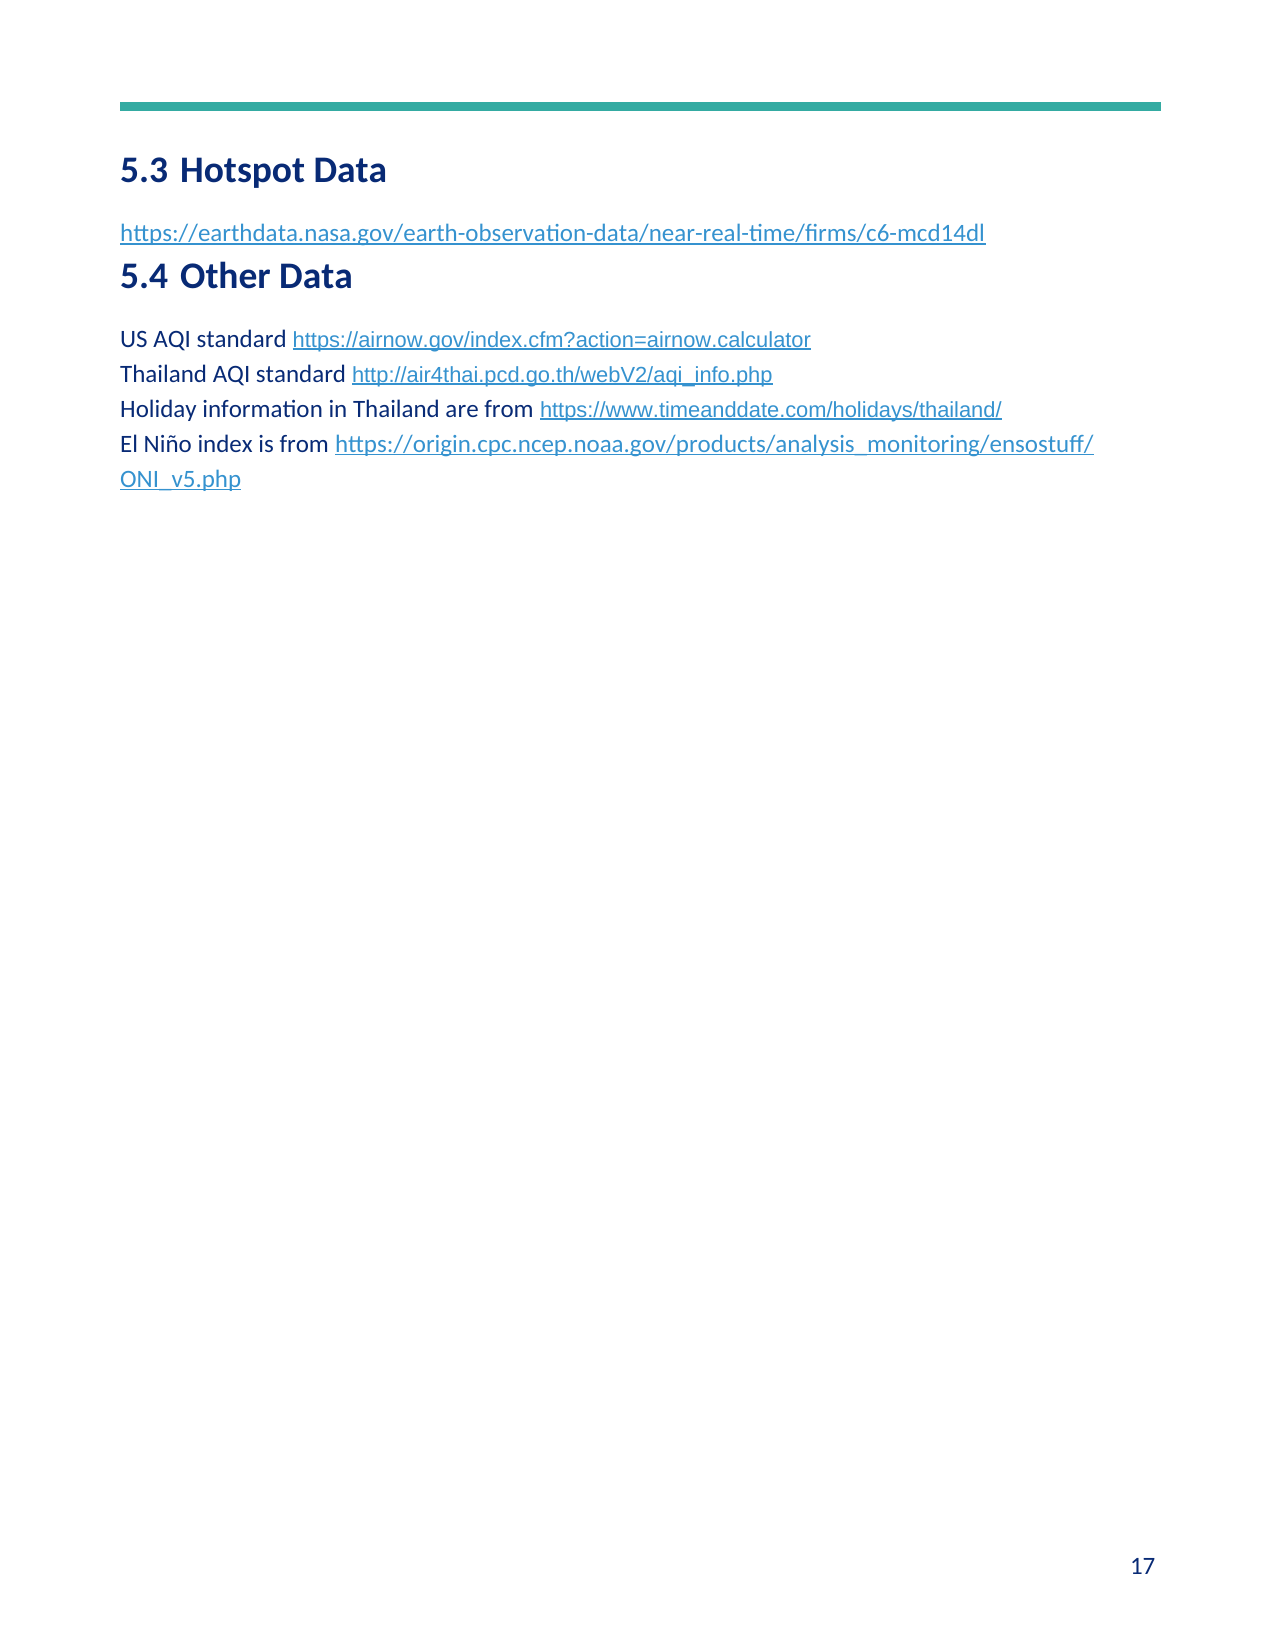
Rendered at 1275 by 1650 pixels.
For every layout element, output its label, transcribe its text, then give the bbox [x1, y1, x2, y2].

subtitle Other Data [120, 252, 1155, 298]
text US AQI standard https://airnow.gov/index.cfm?action=airnow.calculator [120, 323, 1155, 353]
text Thailand AQI standard http://air4thai.pcd.go.th/webV2/aqi_info.php [120, 358, 1155, 388]
text https://earthdata.nasa.gov/earth-observation-data/near-real-time/firms/c6-mcd14dl [120, 217, 1155, 247]
subtitle Hotspot Data [120, 146, 1155, 192]
text Holiday information in Thailand are from https://www.timeanddate.com/holidays/thailand/ [120, 393, 1155, 423]
text El Niño index is from https://origin.cpc.ncep.noaa.gov/products/analysis_monitoring/ensostuff/ONI_v5.php [120, 428, 1155, 493]
